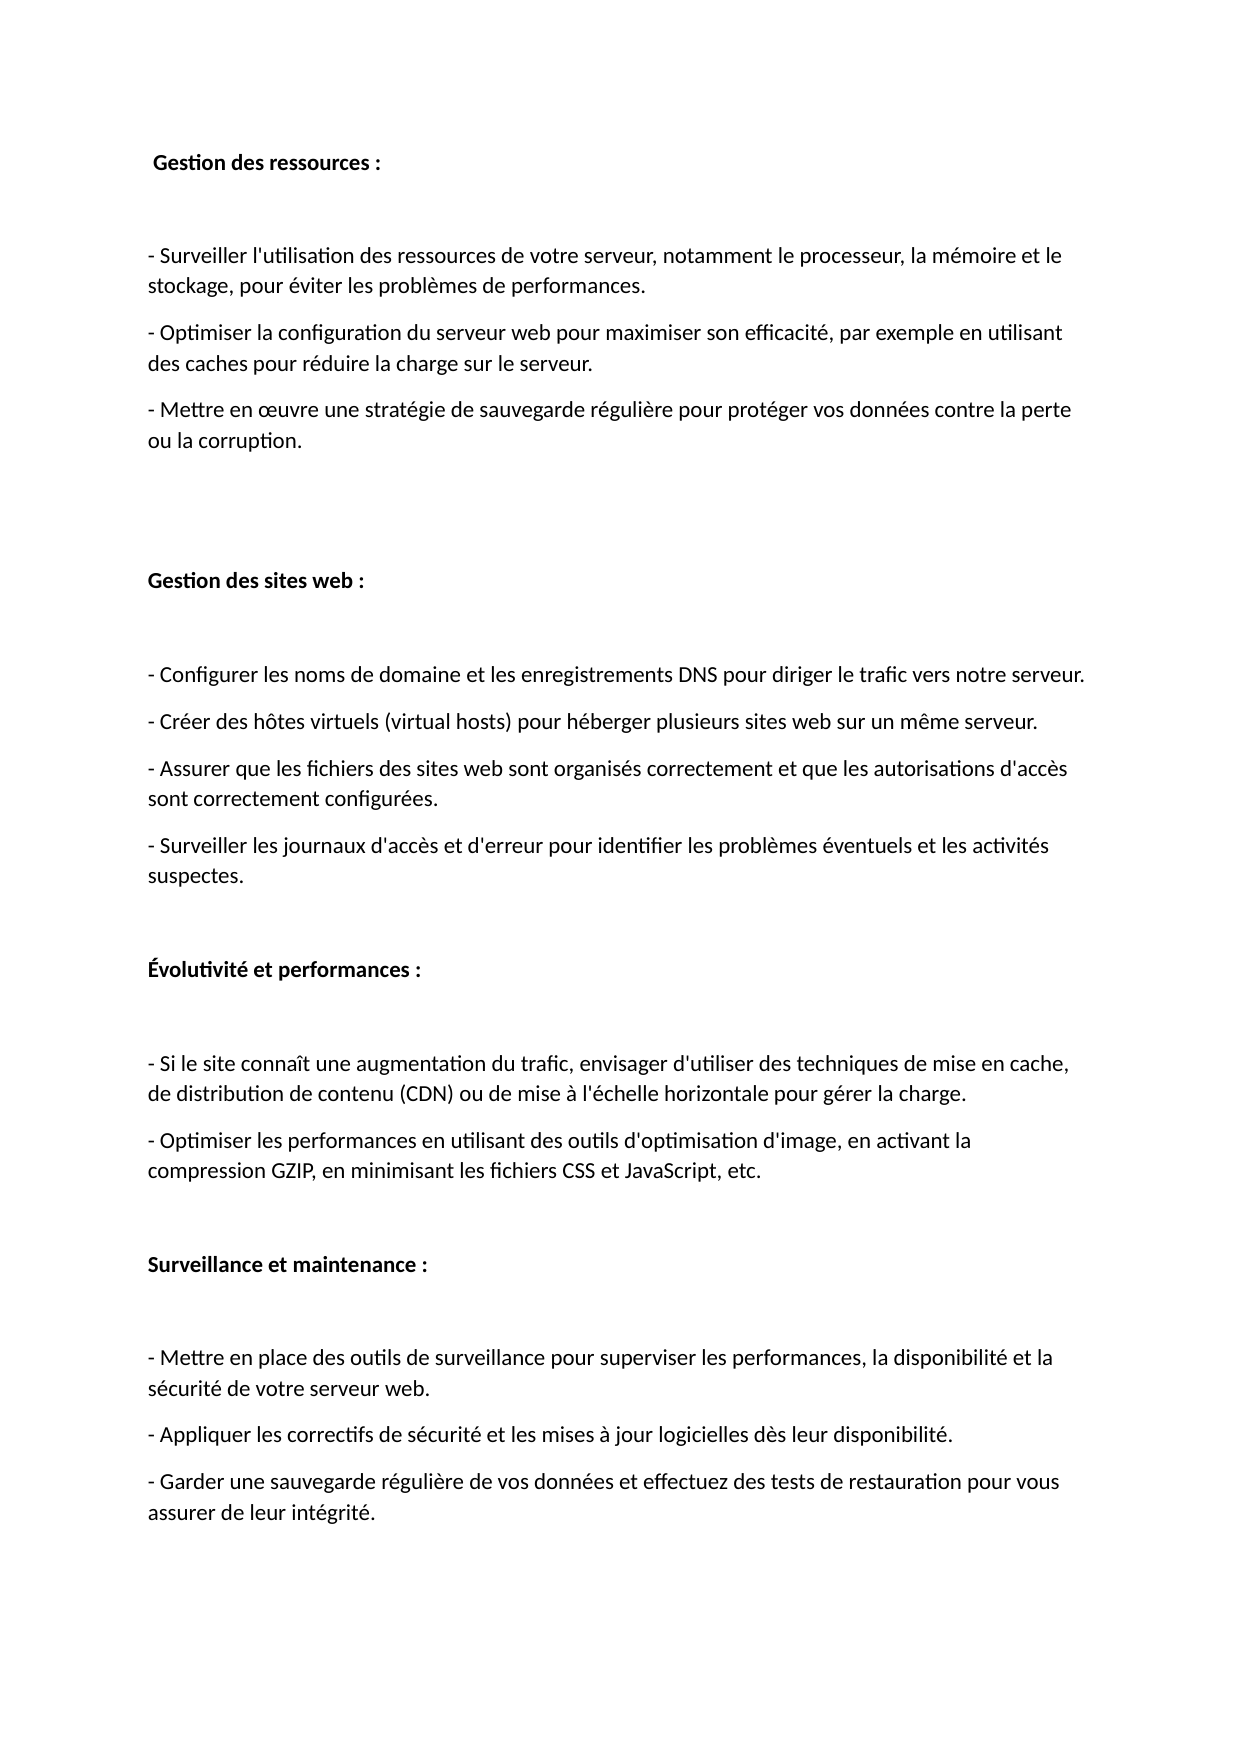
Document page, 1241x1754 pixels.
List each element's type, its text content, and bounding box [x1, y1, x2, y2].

text - Assurer que les fichiers des sites web sont organisés correctement et que les autorisations d'accès sont correctement configurées. [148, 754, 1093, 812]
text - Mettre en œuvre une stratégie de sauvegarde régulière pour protéger vos données contre la perte ou la corruption. [148, 396, 1093, 454]
text - Configurer les noms de domaine et les enregistrements DNS pour diriger le trafic vers notre serveur. [148, 660, 1093, 688]
text - Surveiller l'utilisation des ressources de votre serveur, notamment le processeur, la mémoire et le stockage, pour éviter les problèmes de performances. [148, 241, 1093, 299]
text - Appliquer les correctifs de sécurité et les mises à jour logicielles dès leur disponibilité. [148, 1421, 1093, 1448]
text Gestion des ressources : [148, 148, 1093, 176]
text - Mettre en place des outils de surveillance pour superviser les performances, la disponibilité et la sécurité de votre serveur web. [148, 1343, 1093, 1402]
text Évolutivité et performances : [148, 955, 1093, 983]
text - Garder une sauvegarde régulière de vos données et effectuez des tests de restauration pour vous assurer de leur intégrité. [148, 1467, 1093, 1526]
text - Optimiser la configuration du serveur web pour maximiser son efficacité, par exemple en utilisant des caches pour réduire la charge sur le serveur. [148, 318, 1093, 377]
text Surveillance et maintenance : [148, 1250, 1093, 1278]
text Gestion des sites web : [148, 566, 1093, 594]
text - Surveiller les journaux d'accès et d'erreur pour identifier les problèmes éventuels et les activités suspectes. [148, 831, 1093, 889]
text - Si le site connaît une augmentation du trafic, envisager d'utiliser des techniques de mise en cache, de distribution de contenu (CDN) ou de mise à l'échelle horizontale pour gérer la charge. [148, 1049, 1093, 1107]
text - Optimiser les performances en utilisant des outils d'optimisation d'image, en activant la compression GZIP, en minimisant les fichiers CSS et JavaScript, etc. [148, 1126, 1093, 1184]
text - Créer des hôtes virtuels (virtual hosts) pour héberger plusieurs sites web sur un même serveur. [148, 707, 1093, 735]
